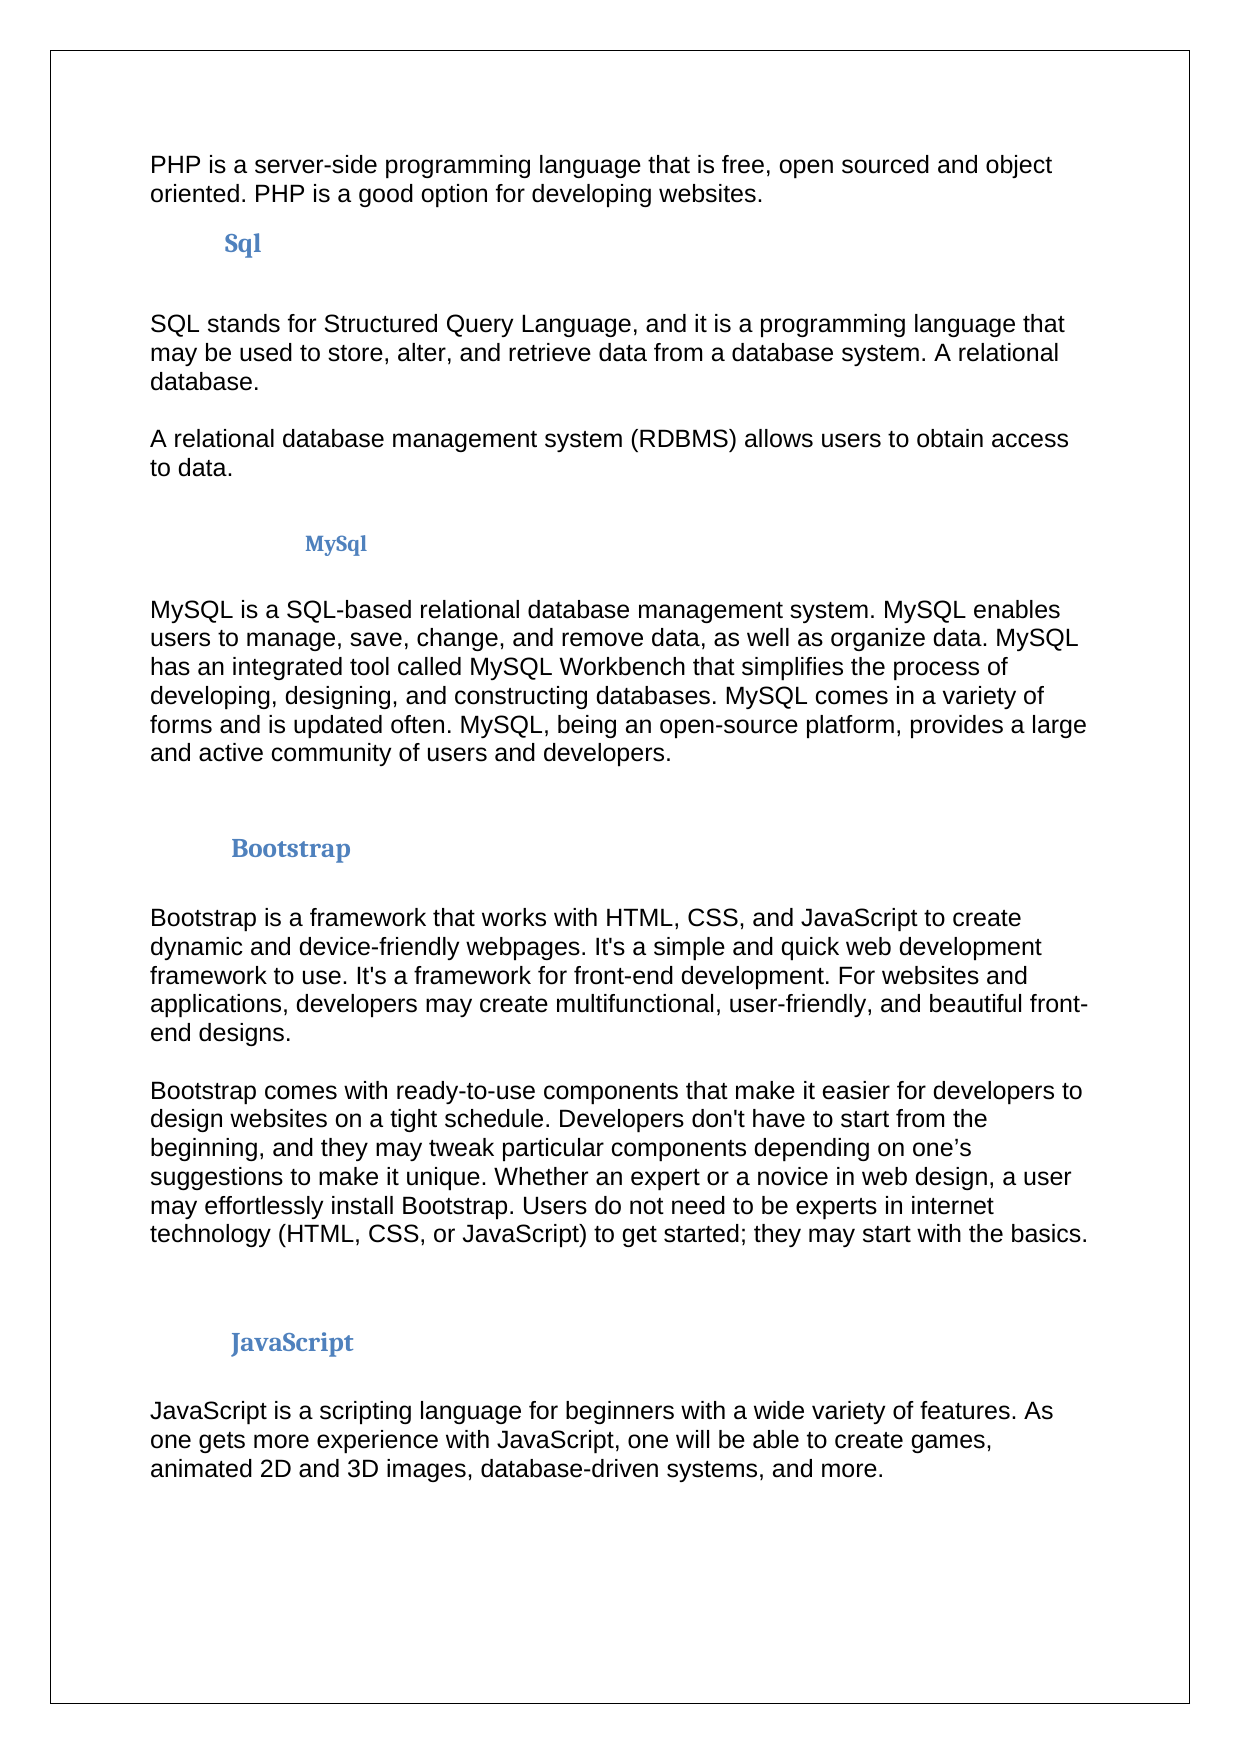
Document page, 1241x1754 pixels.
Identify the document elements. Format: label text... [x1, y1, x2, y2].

subtitle JavaScript [150, 1327, 1090, 1358]
text MySQL is a SQL-based relational database management system. MySQL enables users to manage, save, change, and remove data, as well as organize data. MySQL has an integrated tool called MySQL Workbench that simplifies the process of developing, designing, and constructing databases. MySQL comes in a variety of forms and is updated often. MySQL, being an open-source platform, provides a large and active community of users and developers. [150, 595, 1090, 767]
text Bootstrap comes with ready-to-use components that make it easier for developers to design websites on a tight schedule. Developers don't have to start from the beginning, and they may tweak particular components depending on one’s suggestions to make it unique. Whether an expert or a novice in web design, a user may effortlessly install Bootstrap. Users do not need to be experts in internet technology (HTML, CSS, or JavaScript) to get started; they may start with the basics. [150, 1076, 1090, 1248]
text Bootstrap is a framework that works with HTML, CSS, and JavaScript to create dynamic and device-friendly webpages. It's a simple and quick web development framework to use. It's a framework for front-end development. For websites and applications, developers may create multifunctional, user-friendly, and beautiful front-end designs. [150, 903, 1090, 1047]
text A relational database management system (RDBMS) allows users to obtain access to data. [150, 424, 1090, 482]
subtitle Bootstrap [150, 833, 1090, 864]
subtitle Sql [150, 228, 1090, 259]
text PHP is a server-side programming language that is free, open sourced and object oriented. PHP is a good option for developing websites. [150, 150, 1090, 207]
subtitle MySql [225, 530, 1090, 557]
text SQL stands for Structured Query Language, and it is a programming language that may be used to store, alter, and retrieve data from a database system. A relational database. [150, 309, 1090, 396]
text JavaScript is a scripting language for beginners with a wide variety of features. As one gets more experience with JavaScript, one will be able to create games, animated 2D and 3D images, database-driven systems, and more. [150, 1396, 1090, 1483]
